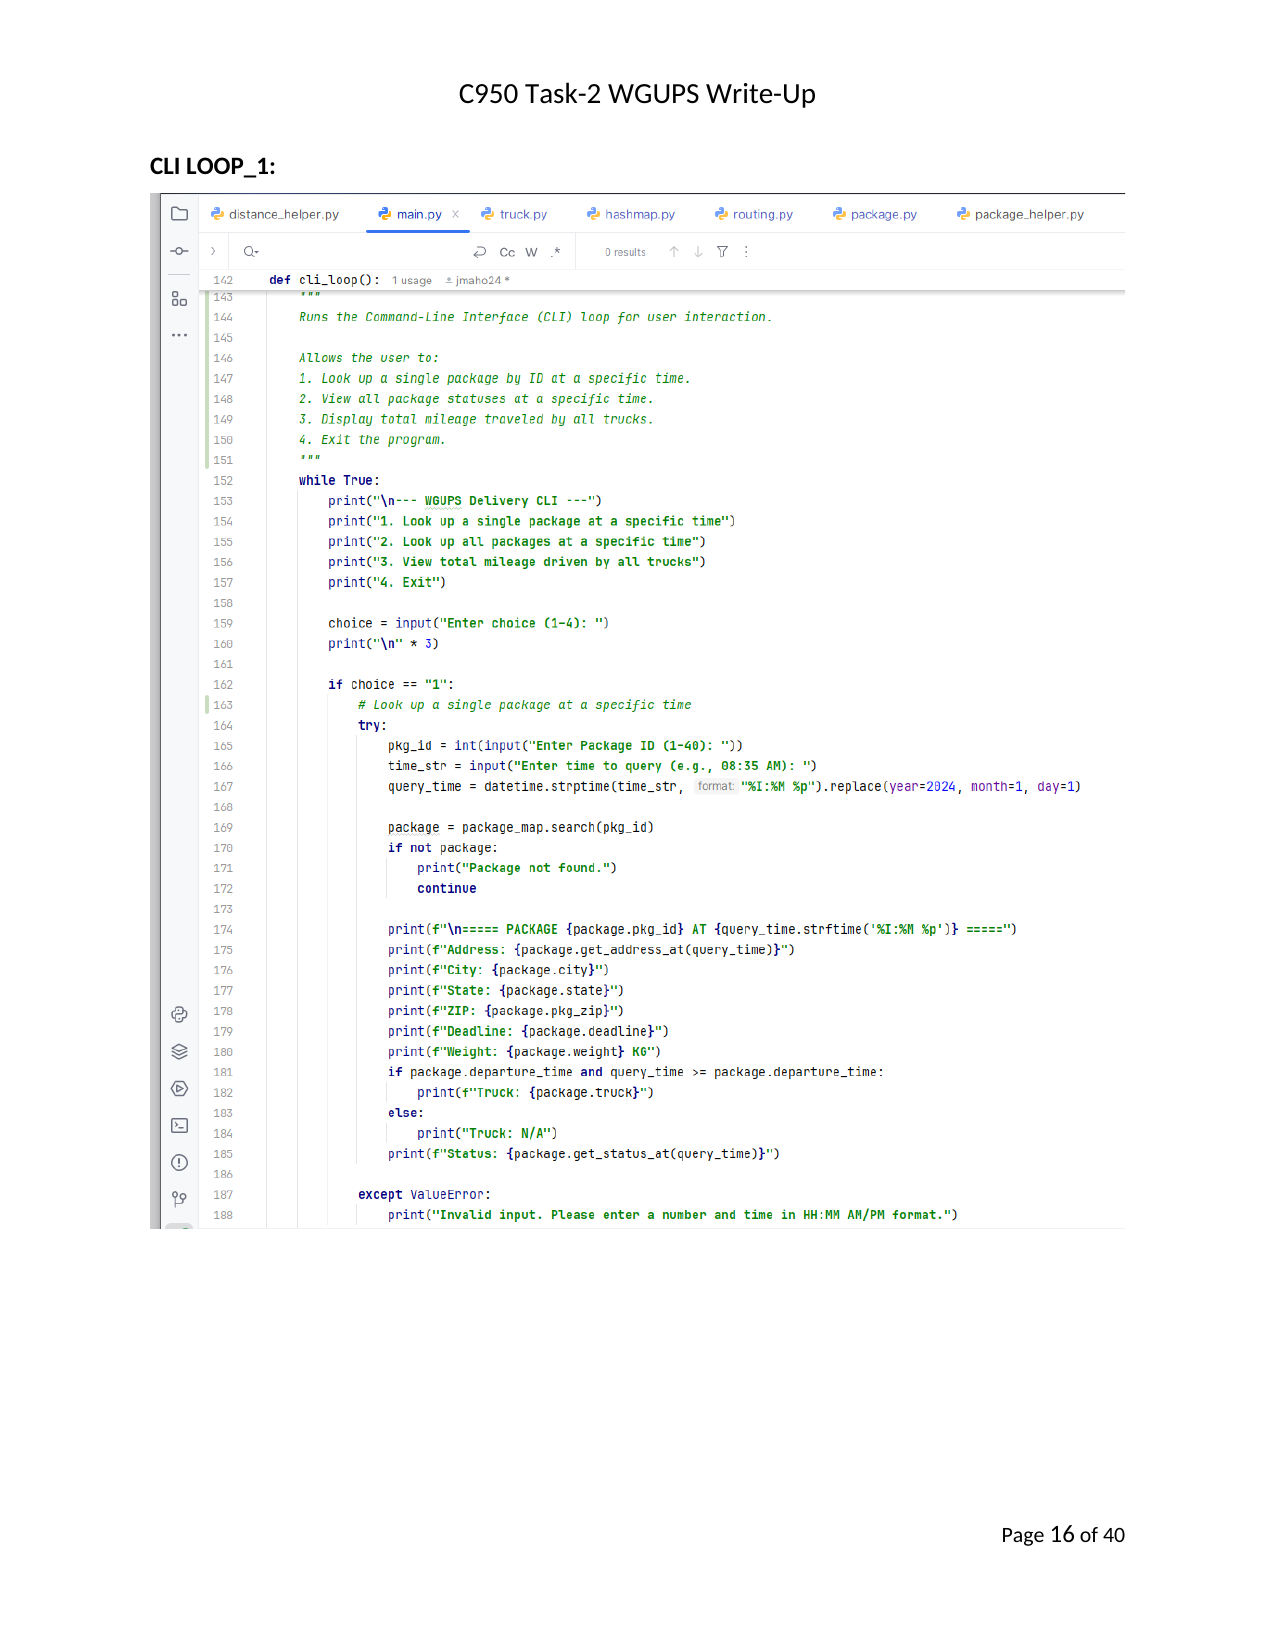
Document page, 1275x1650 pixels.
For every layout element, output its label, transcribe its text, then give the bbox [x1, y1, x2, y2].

picture [150, 193, 1125, 1229]
text MAIN BLOCK_3 (special package handling): CLI LOOP_1: [150, 150, 1125, 193]
